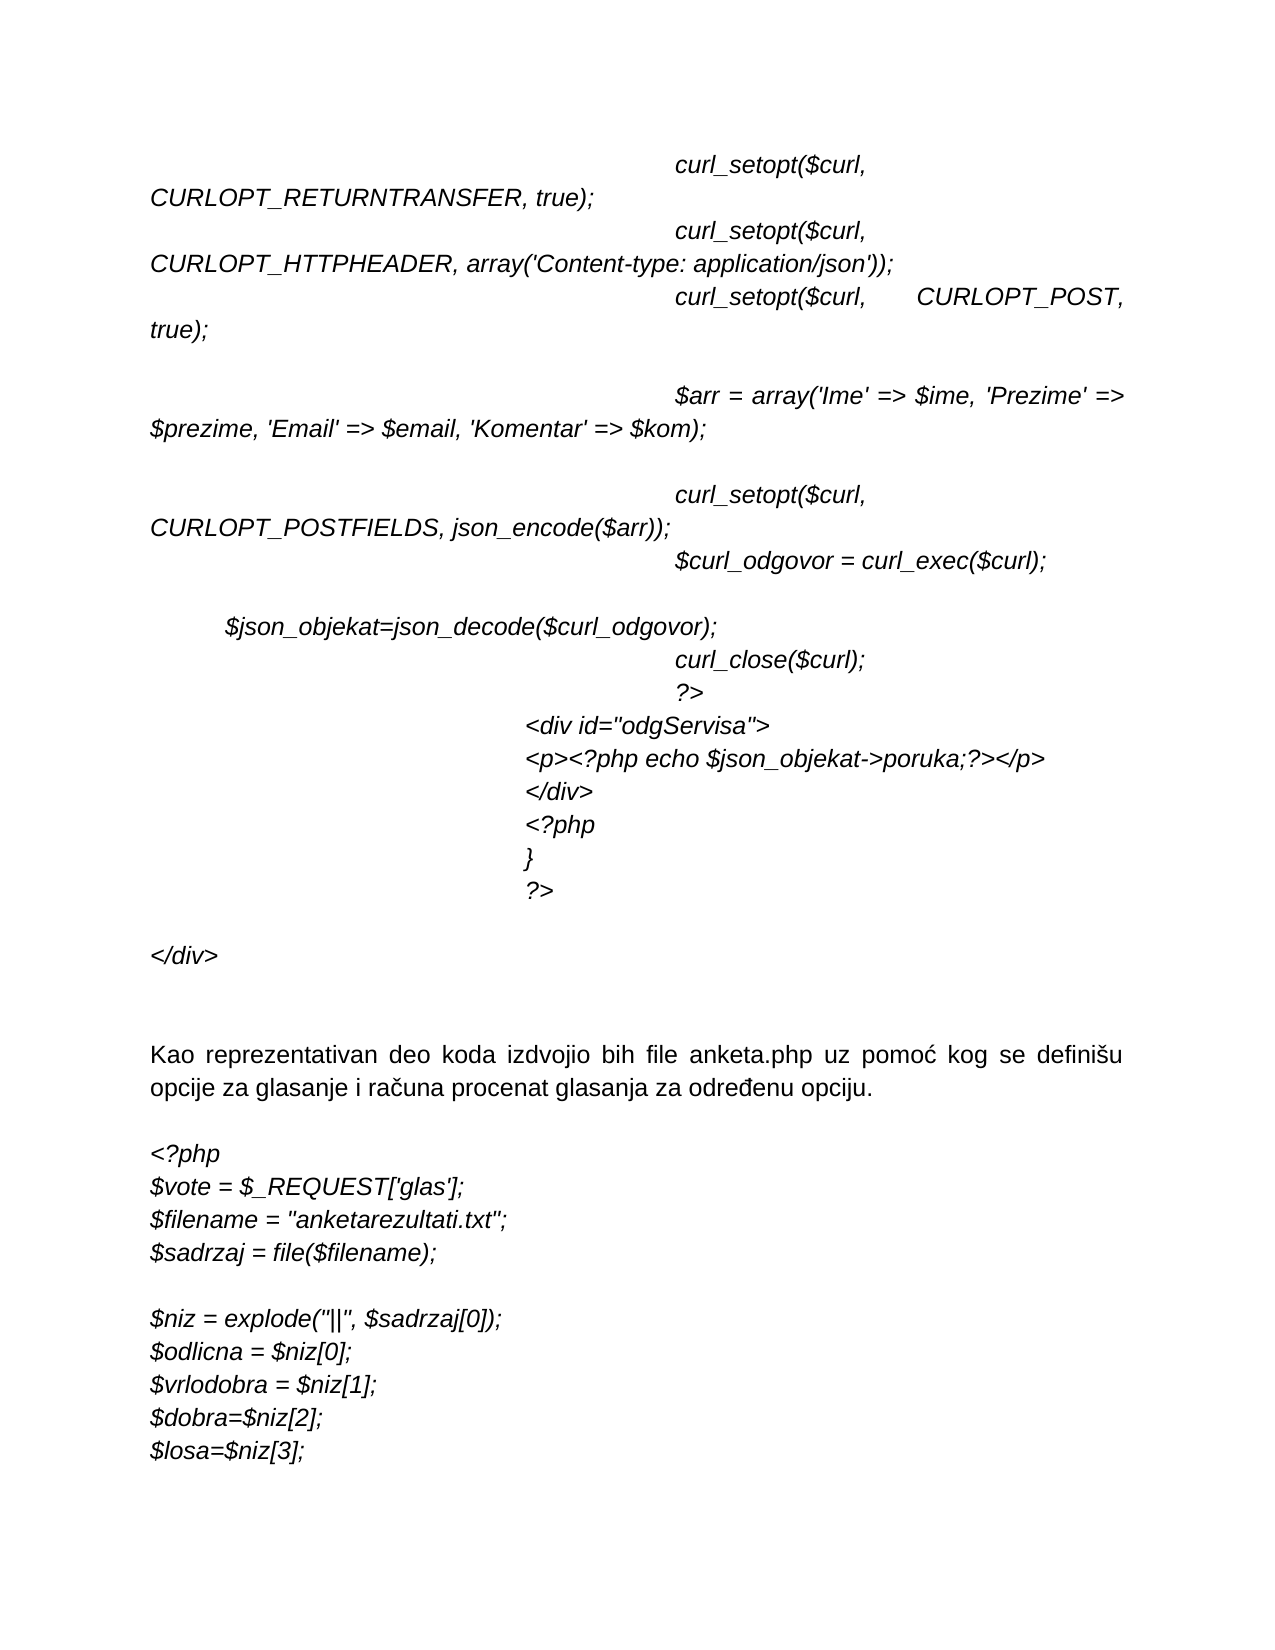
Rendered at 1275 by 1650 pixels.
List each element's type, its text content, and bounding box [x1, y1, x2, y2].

text curl_setopt($curl, CURLOPT_RETURNTRANSFER, true); [150, 150, 1125, 212]
text <p><?php echo $json_objekat->poruka;?></p> [150, 744, 1125, 772]
text } [150, 843, 1125, 871]
text curl_setopt($curl, CURLOPT_HTTPHEADER, array('Content-type: application/json')); [150, 216, 1125, 278]
text ?> [150, 876, 1125, 904]
text $vrlodobra = $niz[1]; [150, 1370, 1125, 1399]
text $filename = "anketarezultati.txt"; [150, 1205, 1125, 1234]
text $vote = $_REQUEST['glas']; [150, 1172, 1125, 1201]
text ?> [150, 678, 1125, 706]
text </div> [150, 941, 1125, 970]
text $odlicna = $niz[0]; [150, 1337, 1125, 1366]
text $json_objekat=json_decode($curl_odgovor); [150, 579, 1125, 640]
text <?php [150, 810, 1125, 838]
text $dobra=$niz[2]; [150, 1403, 1125, 1432]
text $niz = explode("||", $sadrzaj[0]); [150, 1304, 1125, 1333]
text <?php [150, 1139, 1125, 1168]
text $losa=$niz[3]; [150, 1436, 1125, 1465]
text curl_setopt($curl, CURLOPT_POSTFIELDS, json_encode($arr)); [150, 480, 1125, 542]
text curl_close($curl); [150, 644, 1125, 673]
text <div id="odgServisa"> [150, 711, 1125, 739]
text $arr = array('Ime' => $ime, 'Prezime' => $prezime, 'Email' => $email, 'Komentar' => $kom); [150, 381, 1125, 443]
text $sadrzaj = file($filename); [150, 1238, 1125, 1267]
text </div> [150, 777, 1125, 805]
text curl_setopt($curl, CURLOPT_POST, true); [150, 282, 1125, 344]
text Kao reprezentativan deo koda izdvojio bih file anketa.php uz pomoć kog se definišu opcije za glasanje i računa procenat glasanja za određenu opciju. [150, 1040, 1125, 1102]
text $curl_odgovor = curl_exec($curl); [150, 546, 1125, 575]
